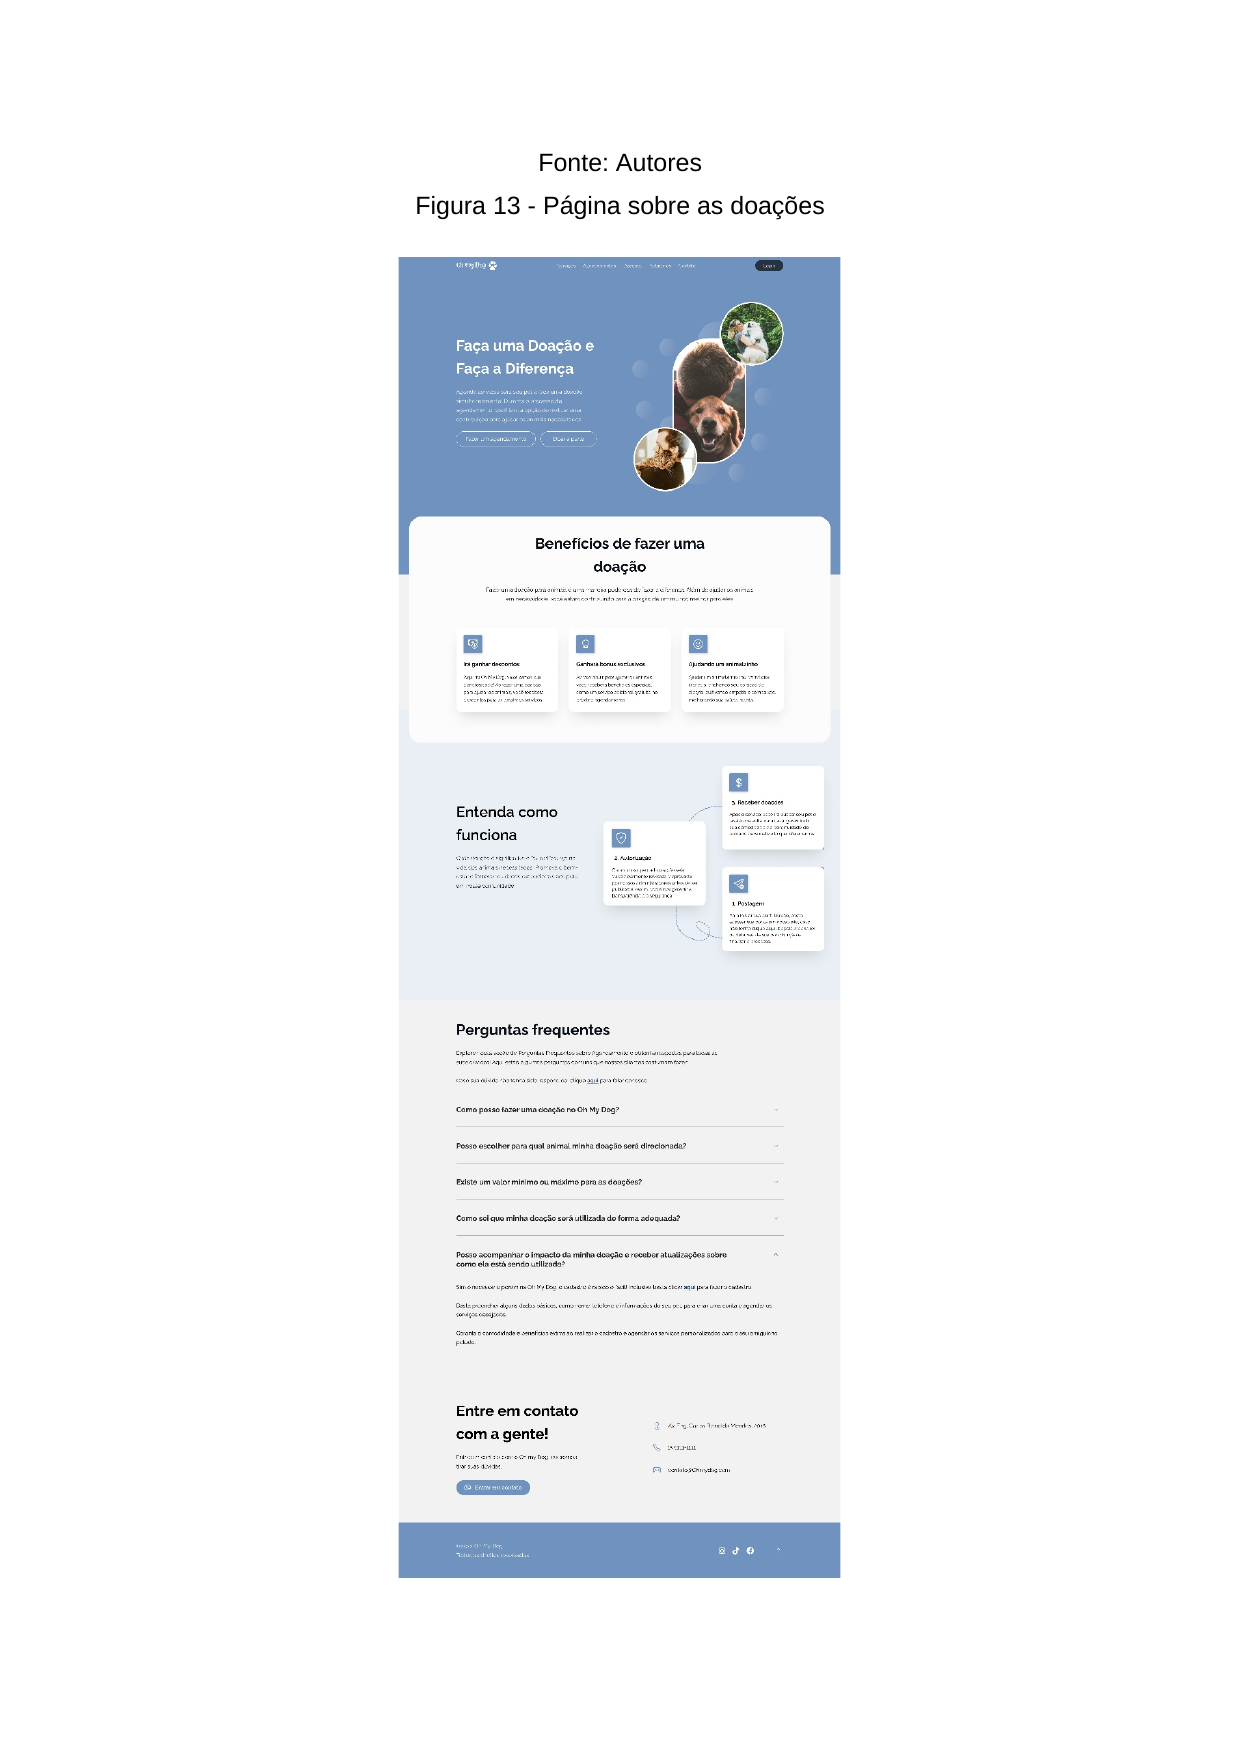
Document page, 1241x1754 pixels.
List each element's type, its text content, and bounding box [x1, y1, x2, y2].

text Figura 13 - Página sobre as doações [177, 191, 1063, 219]
text Fonte: Autores [177, 148, 1063, 176]
picture [398, 257, 841, 1578]
